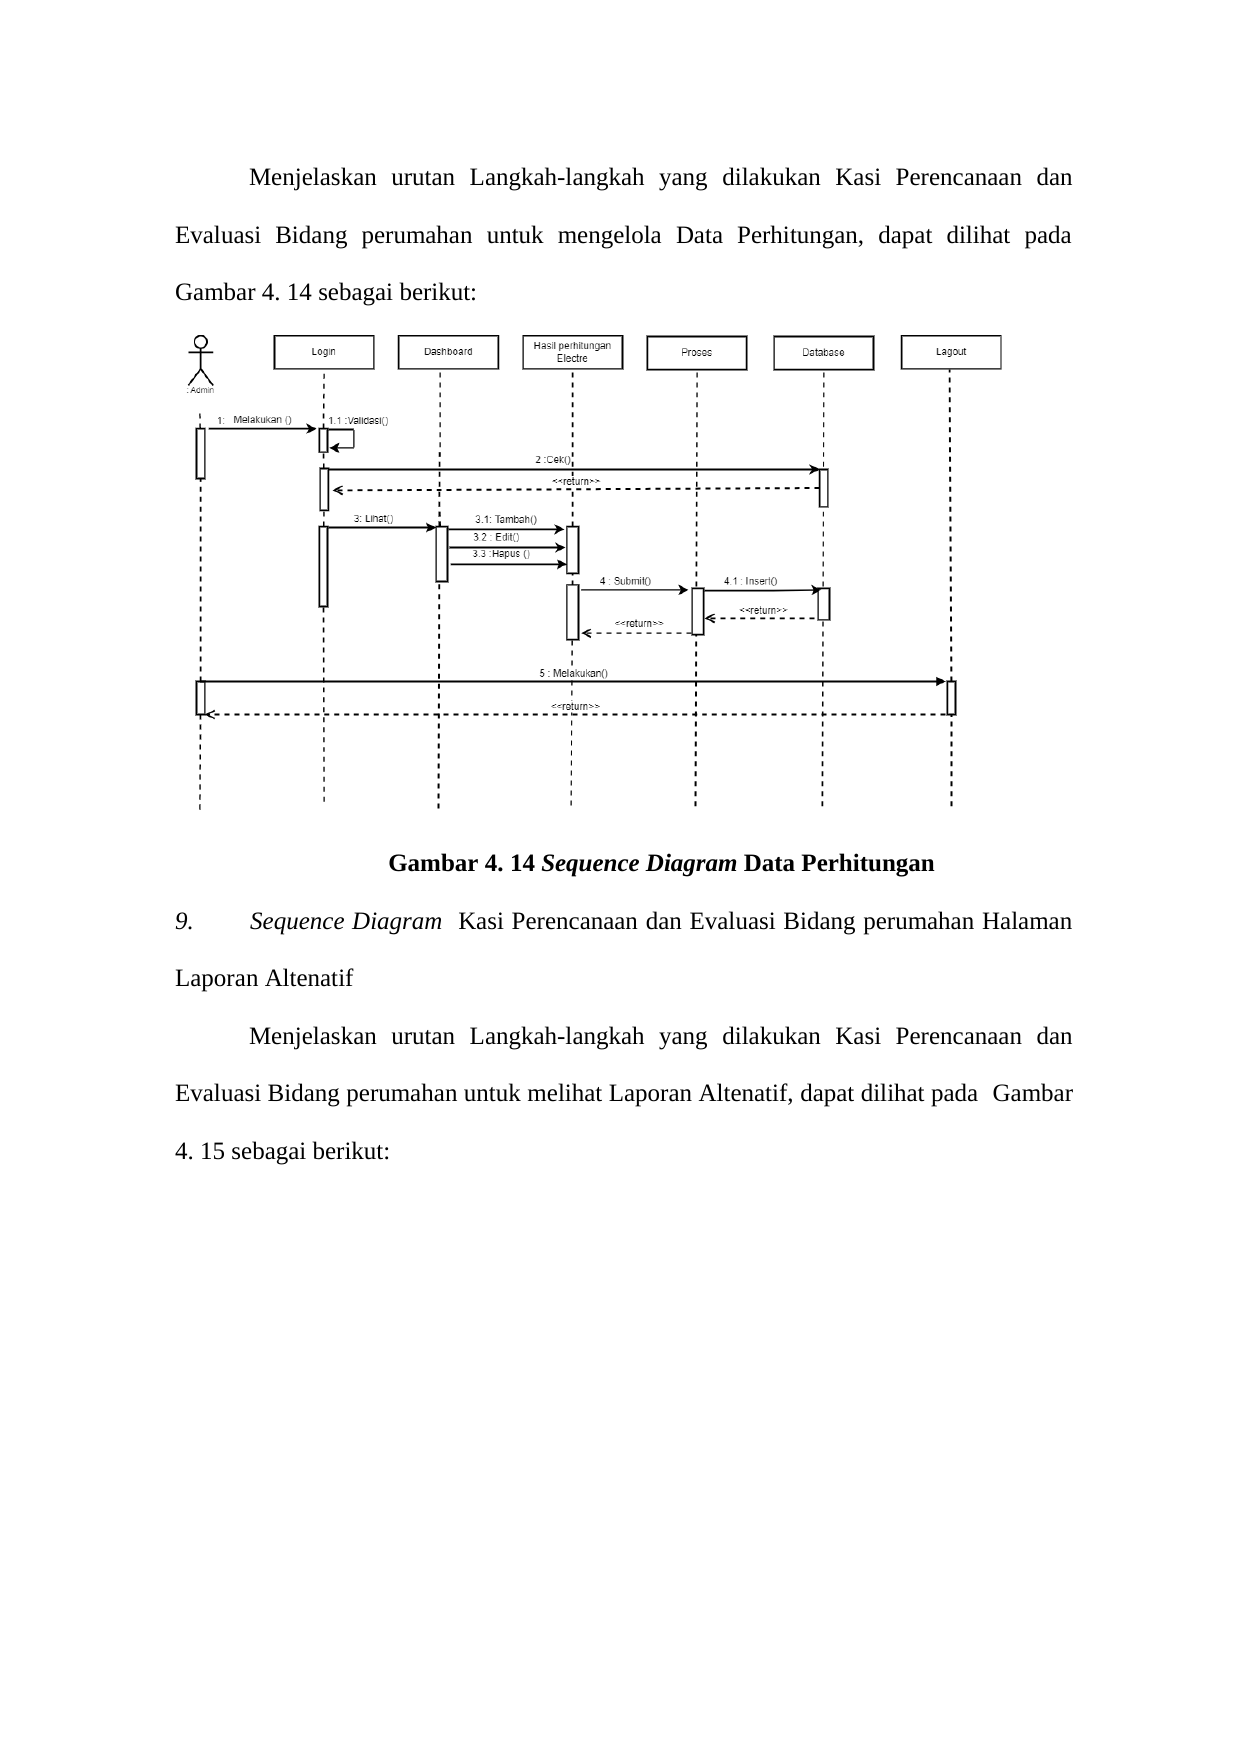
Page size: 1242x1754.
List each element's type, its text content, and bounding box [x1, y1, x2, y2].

list Sequence Diagram Kasi Perencanaan dan Evaluasi Bidang perumahan Halaman Laporan Altenatif [175, 906, 1073, 992]
text Menjelaskan urutan Langkah-langkah yang dilakukan Kasi Perencanaan dan Evaluasi Bidang perumahan untuk melihat Laporan Altenatif, dapat dilihat pada Gambar 4. 15 sebagai berikut: [175, 1021, 1073, 1165]
list Gambar 4. 14 Sequence Diagram Data Perhitungan [250, 848, 1073, 877]
picture [175, 335, 1002, 811]
list Menjelaskan urutan Langkah-langkah yang dilakukan Kasi Perencanaan dan Evaluasi Bidang perumahan untuk mengelola Data Perhitungan, dapat dilihat pada Gambar 4. 14 sebagai berikut: [175, 162, 1073, 306]
